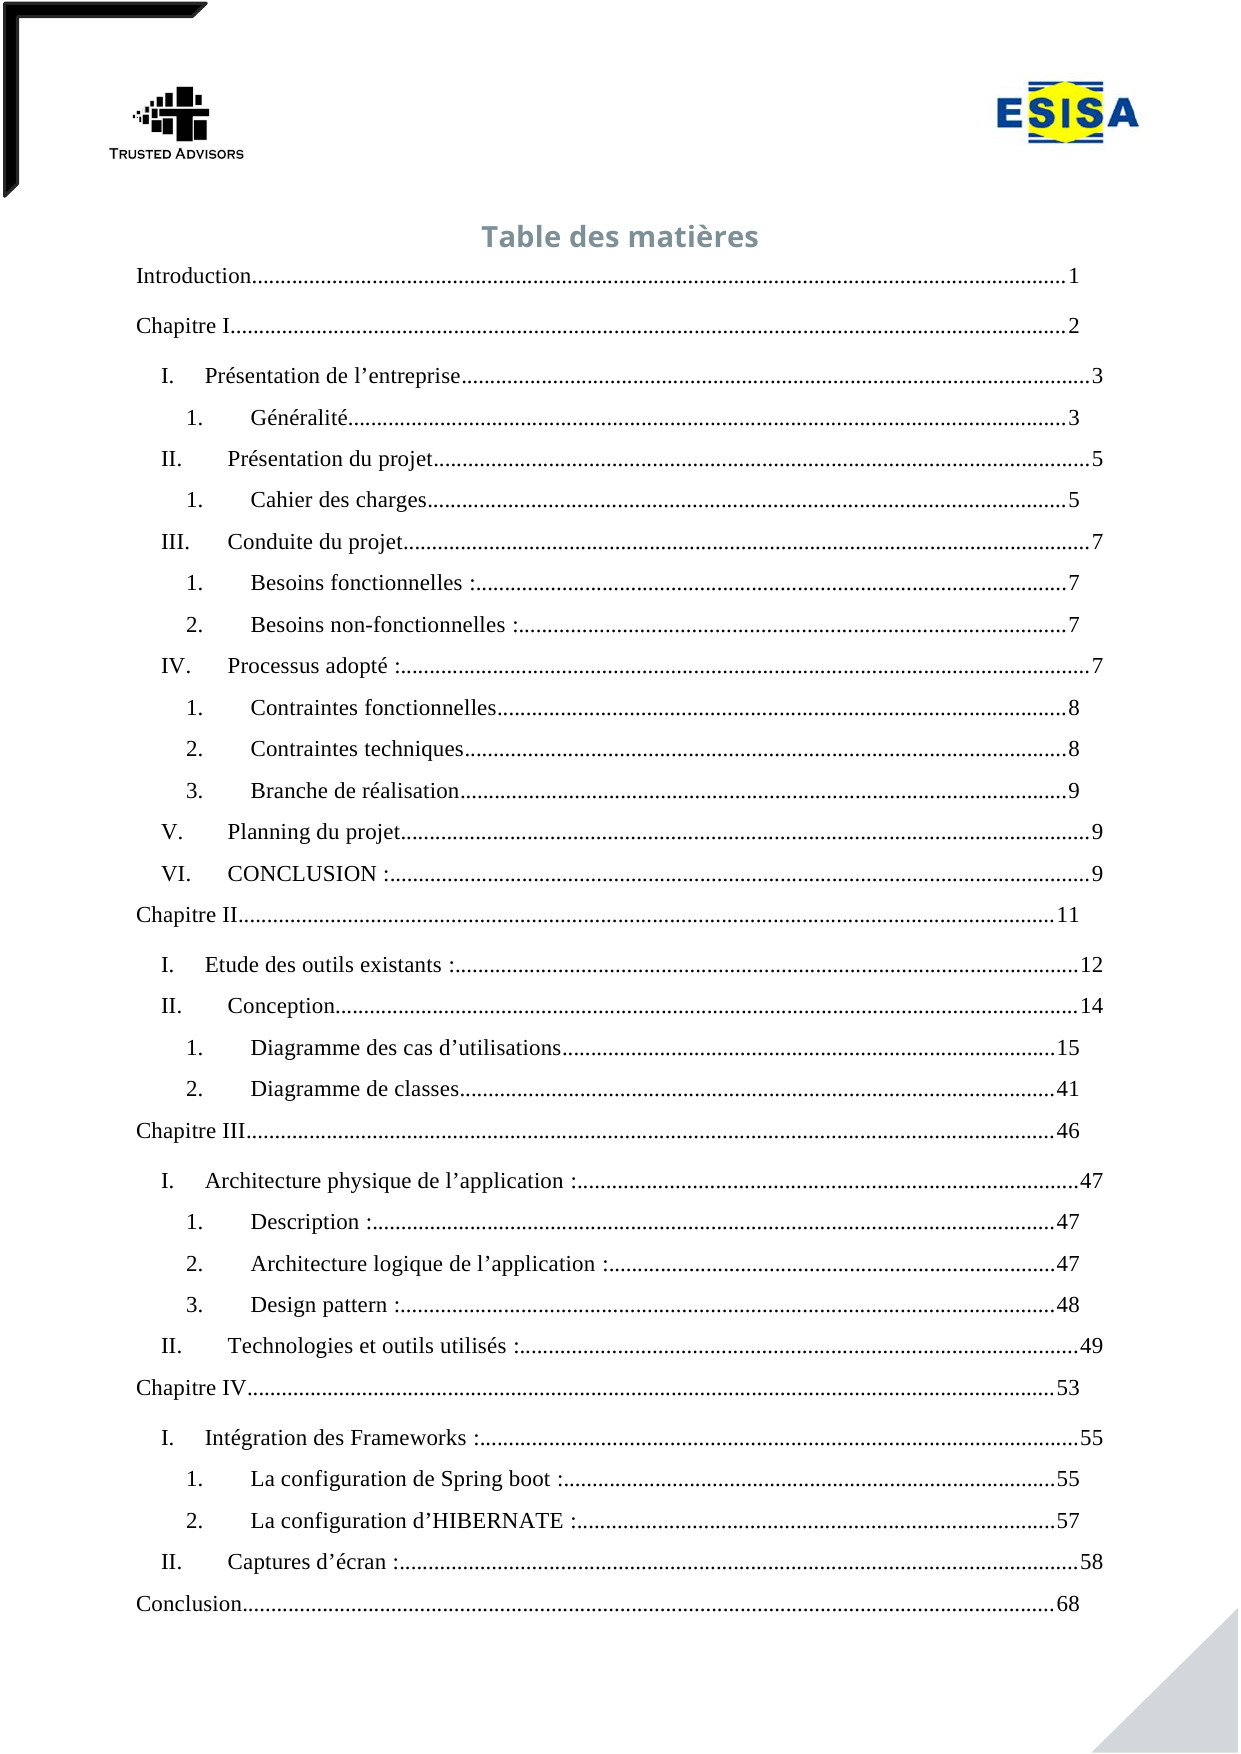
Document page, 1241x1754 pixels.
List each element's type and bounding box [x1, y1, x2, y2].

picture [985, 73, 1149, 151]
picture [95, 73, 258, 163]
